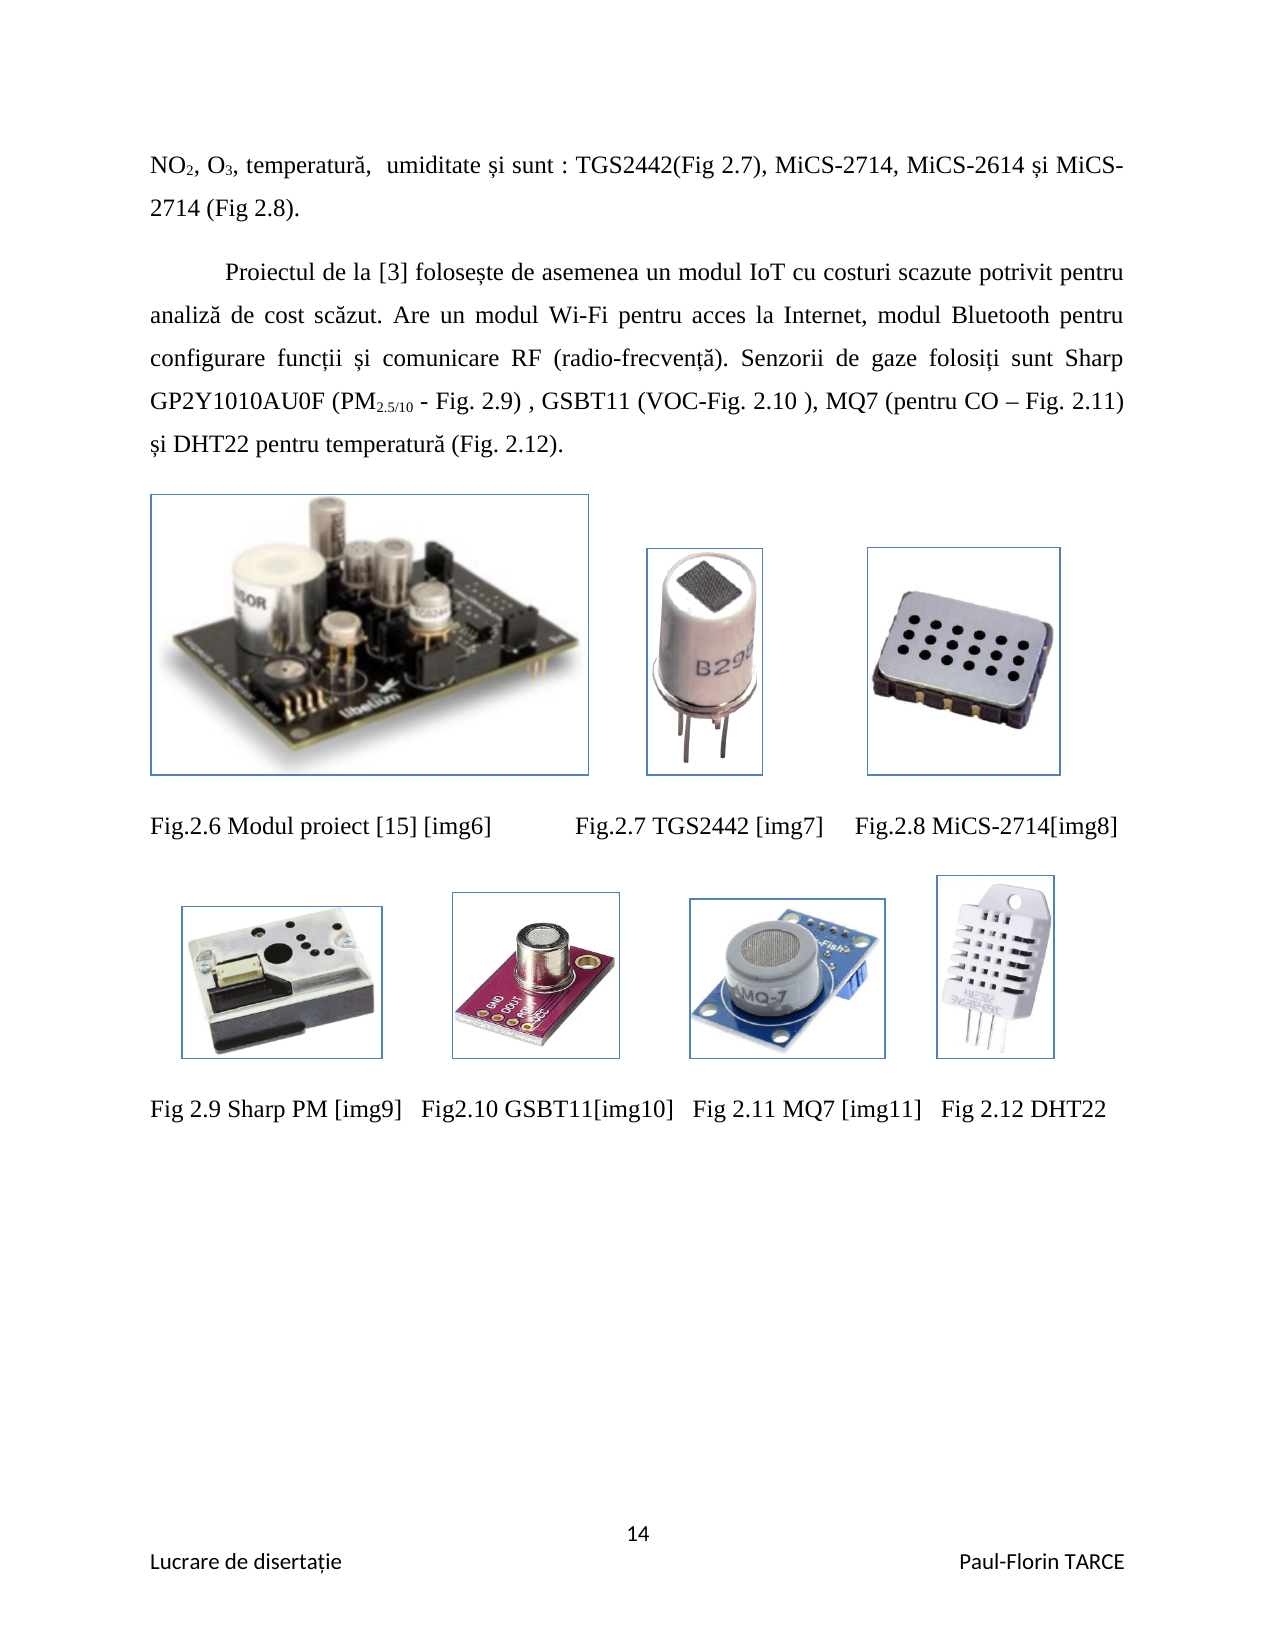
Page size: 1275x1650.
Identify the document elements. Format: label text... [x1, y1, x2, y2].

text Fig.2.6 Modul proiect [15] [img6] Fig.2.7 TGS2442 [img7] Fig.2.8 MiCS-2714[img8] [150, 811, 1125, 839]
picture [648, 549, 762, 774]
picture [183, 907, 381, 1058]
text Fig 2.9 Sharp PM [img9] Fig2.10 GSBT11[img10] Fig 2.11 MQ7 [img11] Fig 2.12 DHT22 [150, 1094, 1125, 1123]
text Proiectul de la [3] folosește de asemenea un modul IoT cu costuri scazute potrivit pentru analiză de cost scăzut. Are un modul Wi-Fi pentru acces la Internet, modul Bluetooth pentru configurare funcții și comunicare RF (radio-frecvență). Senzorii de gaze folosiți sunt Sharp GP2Y1010AU0F (PM2.5/10 - Fig. 2.9) , GSBT11 (VOC-Fig. 2.10 ), MQ7 (pentru CO – Fig. 2.11) și DHT22 pentru temperatură (Fig. 2.12). [150, 257, 1125, 458]
picture [453, 893, 619, 1058]
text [150, 150, 1125, 222]
picture [938, 876, 1053, 1058]
picture [152, 495, 588, 774]
picture [691, 900, 884, 1058]
picture [868, 548, 1059, 774]
